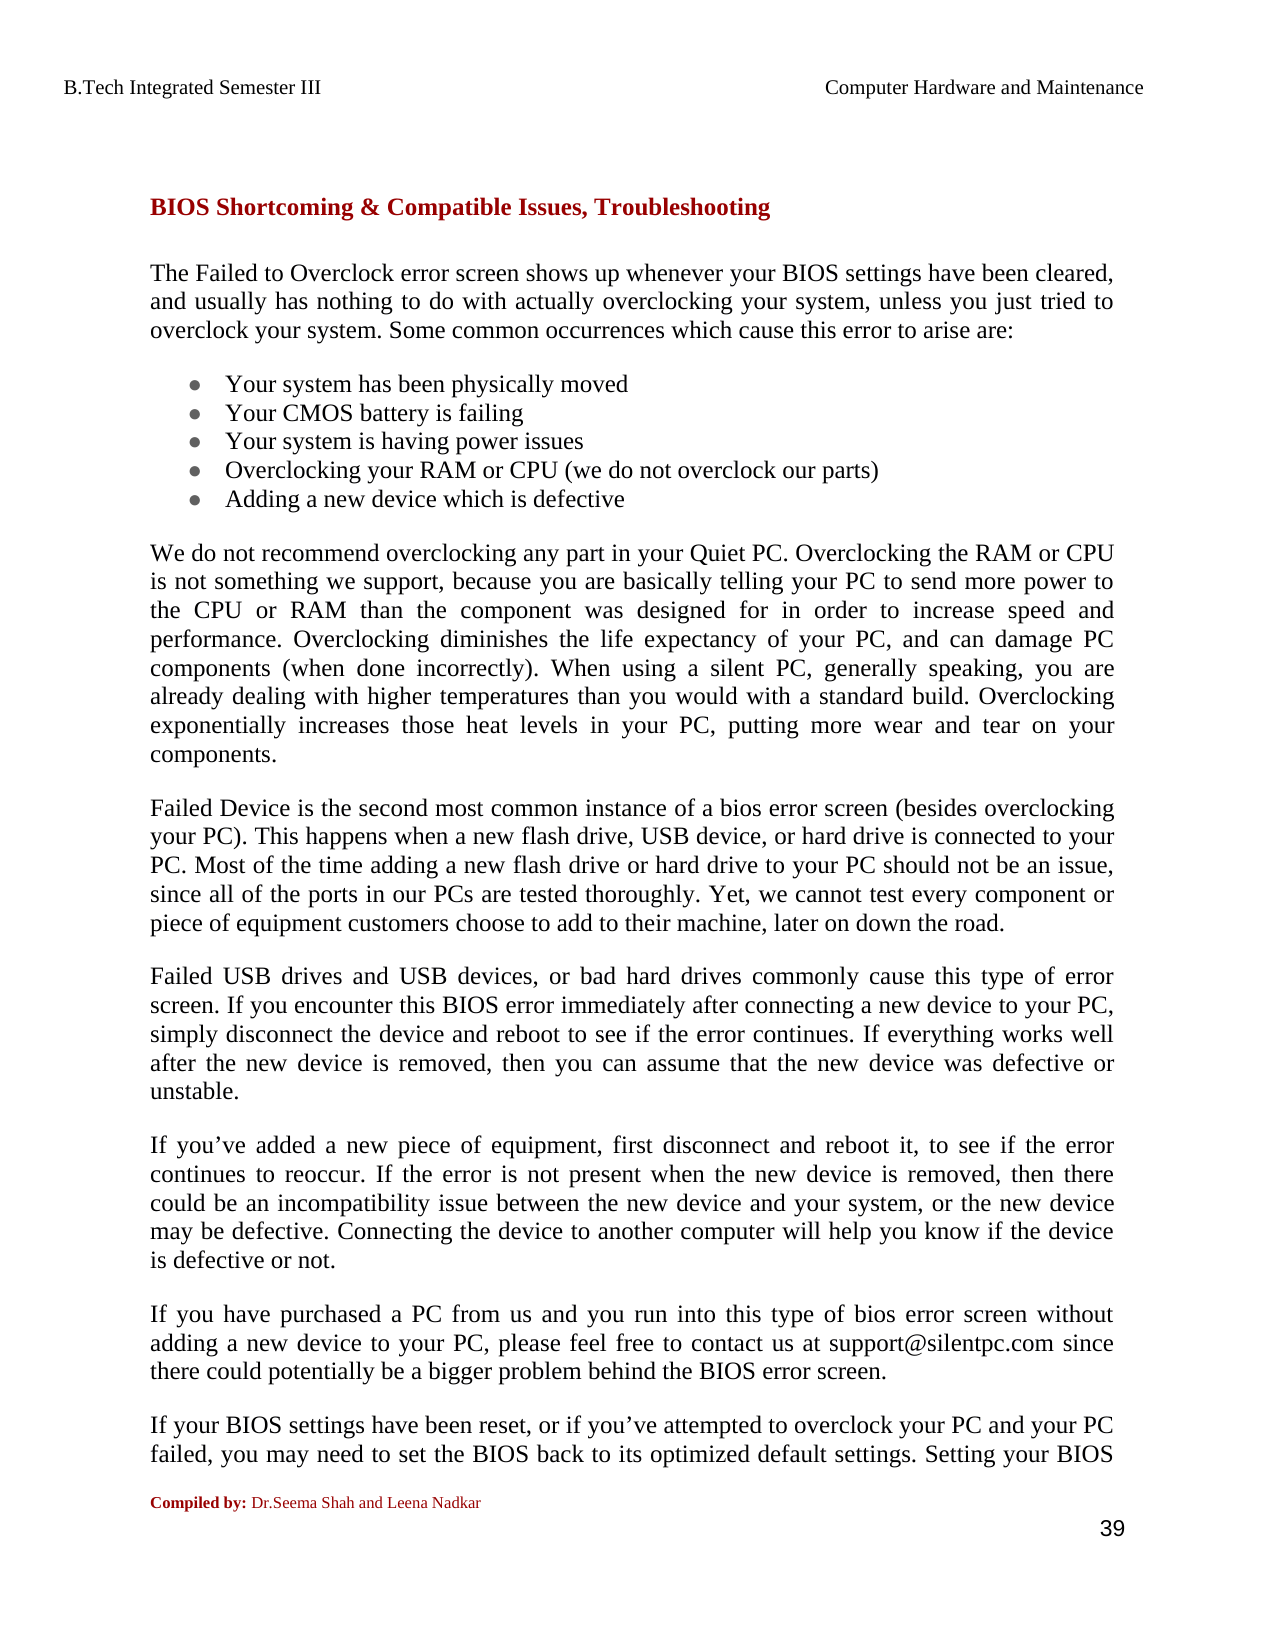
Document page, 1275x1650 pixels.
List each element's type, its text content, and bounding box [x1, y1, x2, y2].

list Overclocking your RAM or CPU (we do not overclock our parts) [187, 455, 1116, 484]
list Your system is having power issues [187, 426, 1116, 455]
text Failed Device is the second most common instance of a bios error screen (besides overclocking your PC). This happens when a new flash drive, USB device, or hard drive is connected to your PC. Most of the time adding a new flash drive or hard drive to your PC should not be an issue, since all of the ports in our PCs are tested thoroughly. Yet, we cannot test every component or piece of equipment customers choose to add to their machine, later on down the road. [150, 793, 1116, 936]
list Your CMOS battery is failing [187, 398, 1116, 426]
list Adding a new device which is defective [187, 484, 1116, 513]
text The Failed to Overclock error screen shows up whenever your BIOS settings have been cleared, and usually has nothing to do with actually overclocking your system, unless you just tried to overclock your system. Some common occurrences which cause this error to arise are: [150, 258, 1116, 344]
text If you’ve added a new piece of equipment, first disconnect and reboot it, to see if the error continues to reoccur. If the error is not present when the new device is removed, then there could be an incompatibility issue between the new device and your system, or the new device may be defective. Connecting the device to another computer will help you know if the device is defective or not. [150, 1130, 1116, 1274]
text BIOS Shortcoming & Compatible Issues, Troubleshooting [150, 192, 1116, 221]
list Your system has been physically moved [187, 369, 1116, 398]
text Failed USB drives and USB devices, or bad hard drives commonly cause this type of error screen. If you encounter this BIOS error immediately after connecting a new device to your PC, simply disconnect the device and reboot to see if the error continues. If everything works well after the new device is removed, then you can assume that the new device was defective or unstable. [150, 961, 1116, 1105]
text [150, 1410, 1116, 1468]
text If you have purchased a PC from us and you run into this type of bios error screen without adding a new device to your PC, please feel free to contact us at support@silentpc.com since there could potentially be a bigger problem behind the BIOS error screen. [150, 1299, 1116, 1385]
text We do not recommend overclocking any part in your Quiet PC. Overclocking the RAM or CPU is not something we support, because you are basically telling your PC to send more power to the CPU or RAM than the component was designed for in order to increase speed and performance. Overclocking diminishes the life expectancy of your PC, and can damage PC components (when done incorrectly). When using a silent PC, generally speaking, you are already dealing with higher temperatures than you would with a standard build. Overclocking exponentially increases those heat levels in your PC, putting more wear and tear on your components. [150, 538, 1116, 768]
